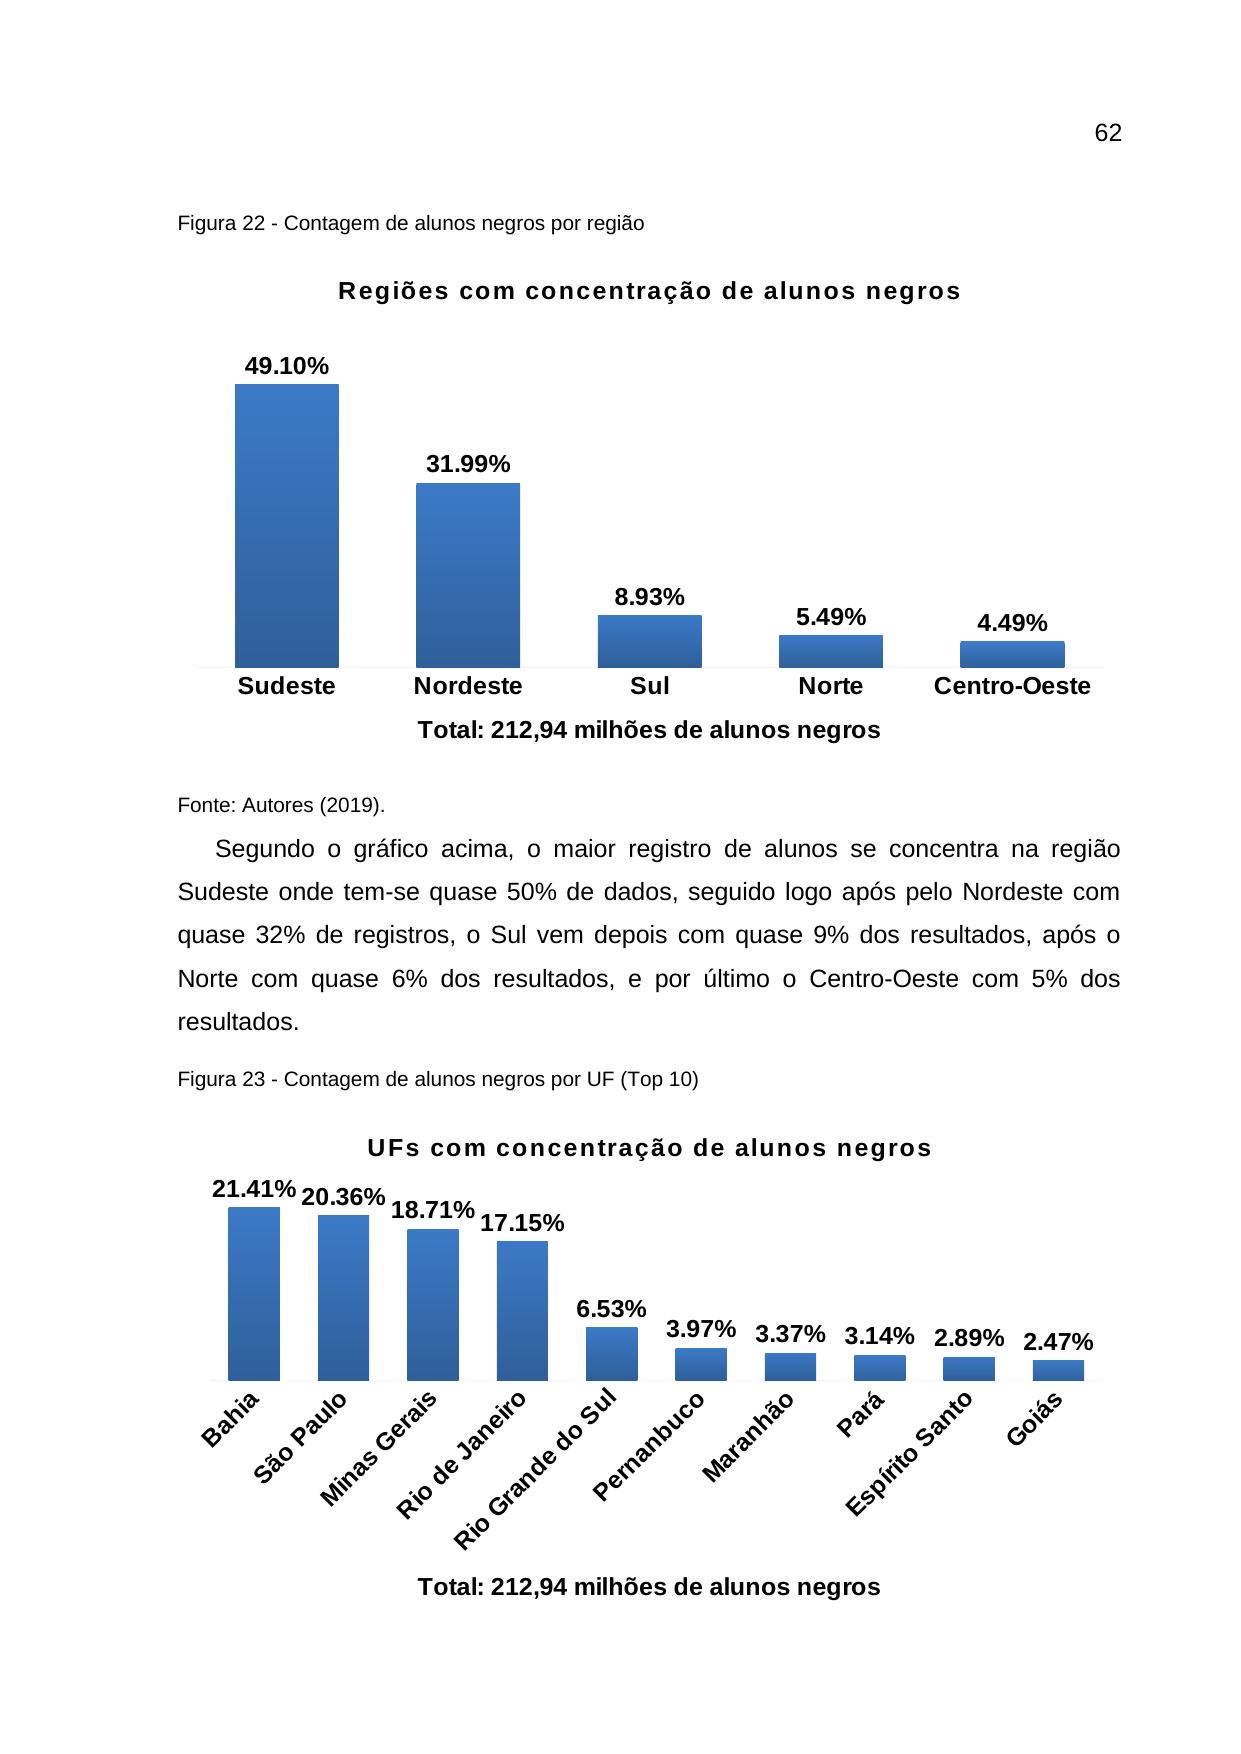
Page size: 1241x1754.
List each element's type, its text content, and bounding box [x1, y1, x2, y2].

text Fonte: Autores (2019). [177, 793, 1122, 817]
text Segundo o gráfico acima, o maior registro de alunos se concentra na região Sudeste onde tem-se quase 50% de dados, seguido logo após pelo Nordeste com quase 32% de registros, o Sul vem depois com quase 9% dos resultados, após o Norte com quase 6% dos resultados, e por último o Centro-Oeste com 5% dos resultados. [177, 834, 1122, 1035]
